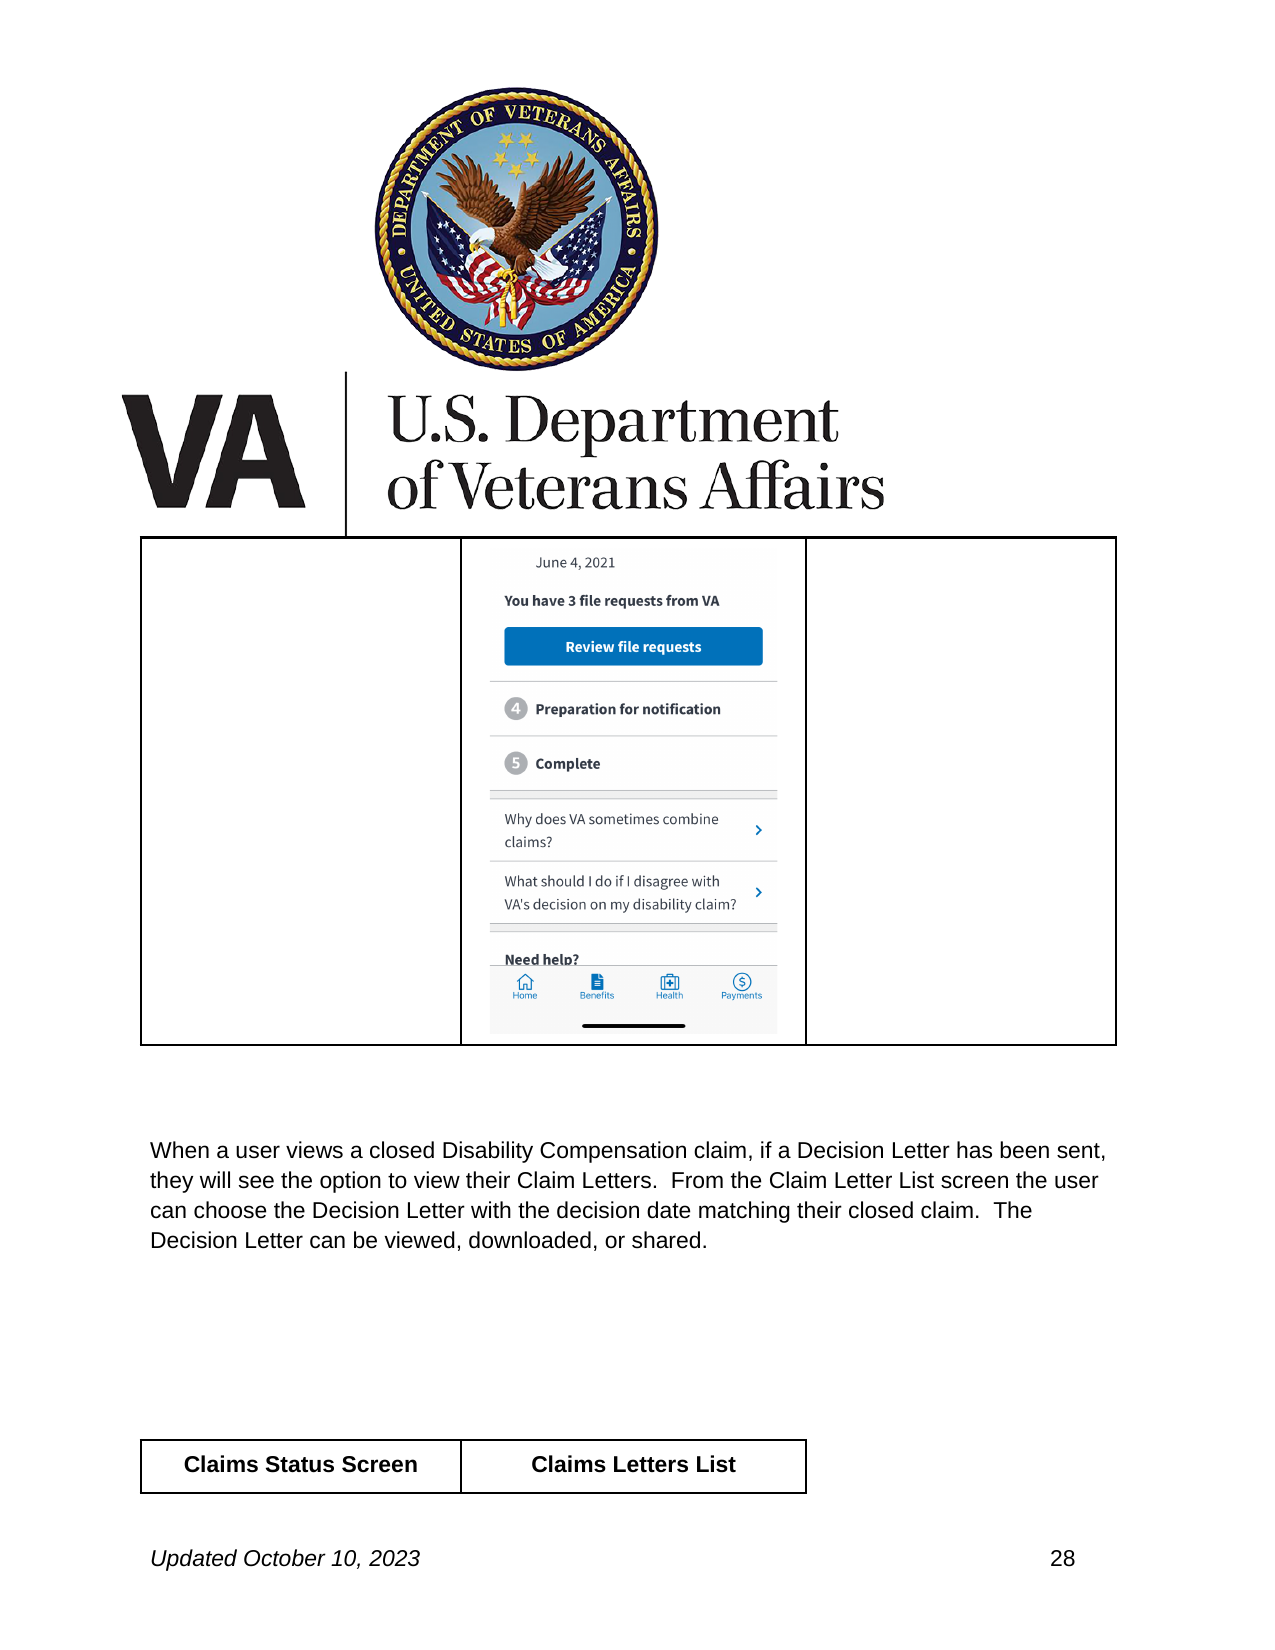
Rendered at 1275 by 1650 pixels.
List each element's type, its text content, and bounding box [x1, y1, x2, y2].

table_cell [142, 539, 460, 1044]
table_cell [462, 539, 805, 1044]
text When a user views a closed Disability Compensation claim, if a Decision Letter has been sent, they will see the option to view their Claim Letters. From the Claim Letter List screen the user can choose the Decision Letter with the decision date matching their closed claim. The Decision Letter can be viewed, downloaded, or shared. [150, 1137, 1125, 1254]
table_header Claims Letters List [462, 1441, 805, 1492]
table_header Claims Status Screen (closed claim) [142, 1441, 460, 1492]
picture [121, 75, 884, 537]
picture [489, 548, 778, 1034]
table_cell [807, 539, 1115, 1044]
